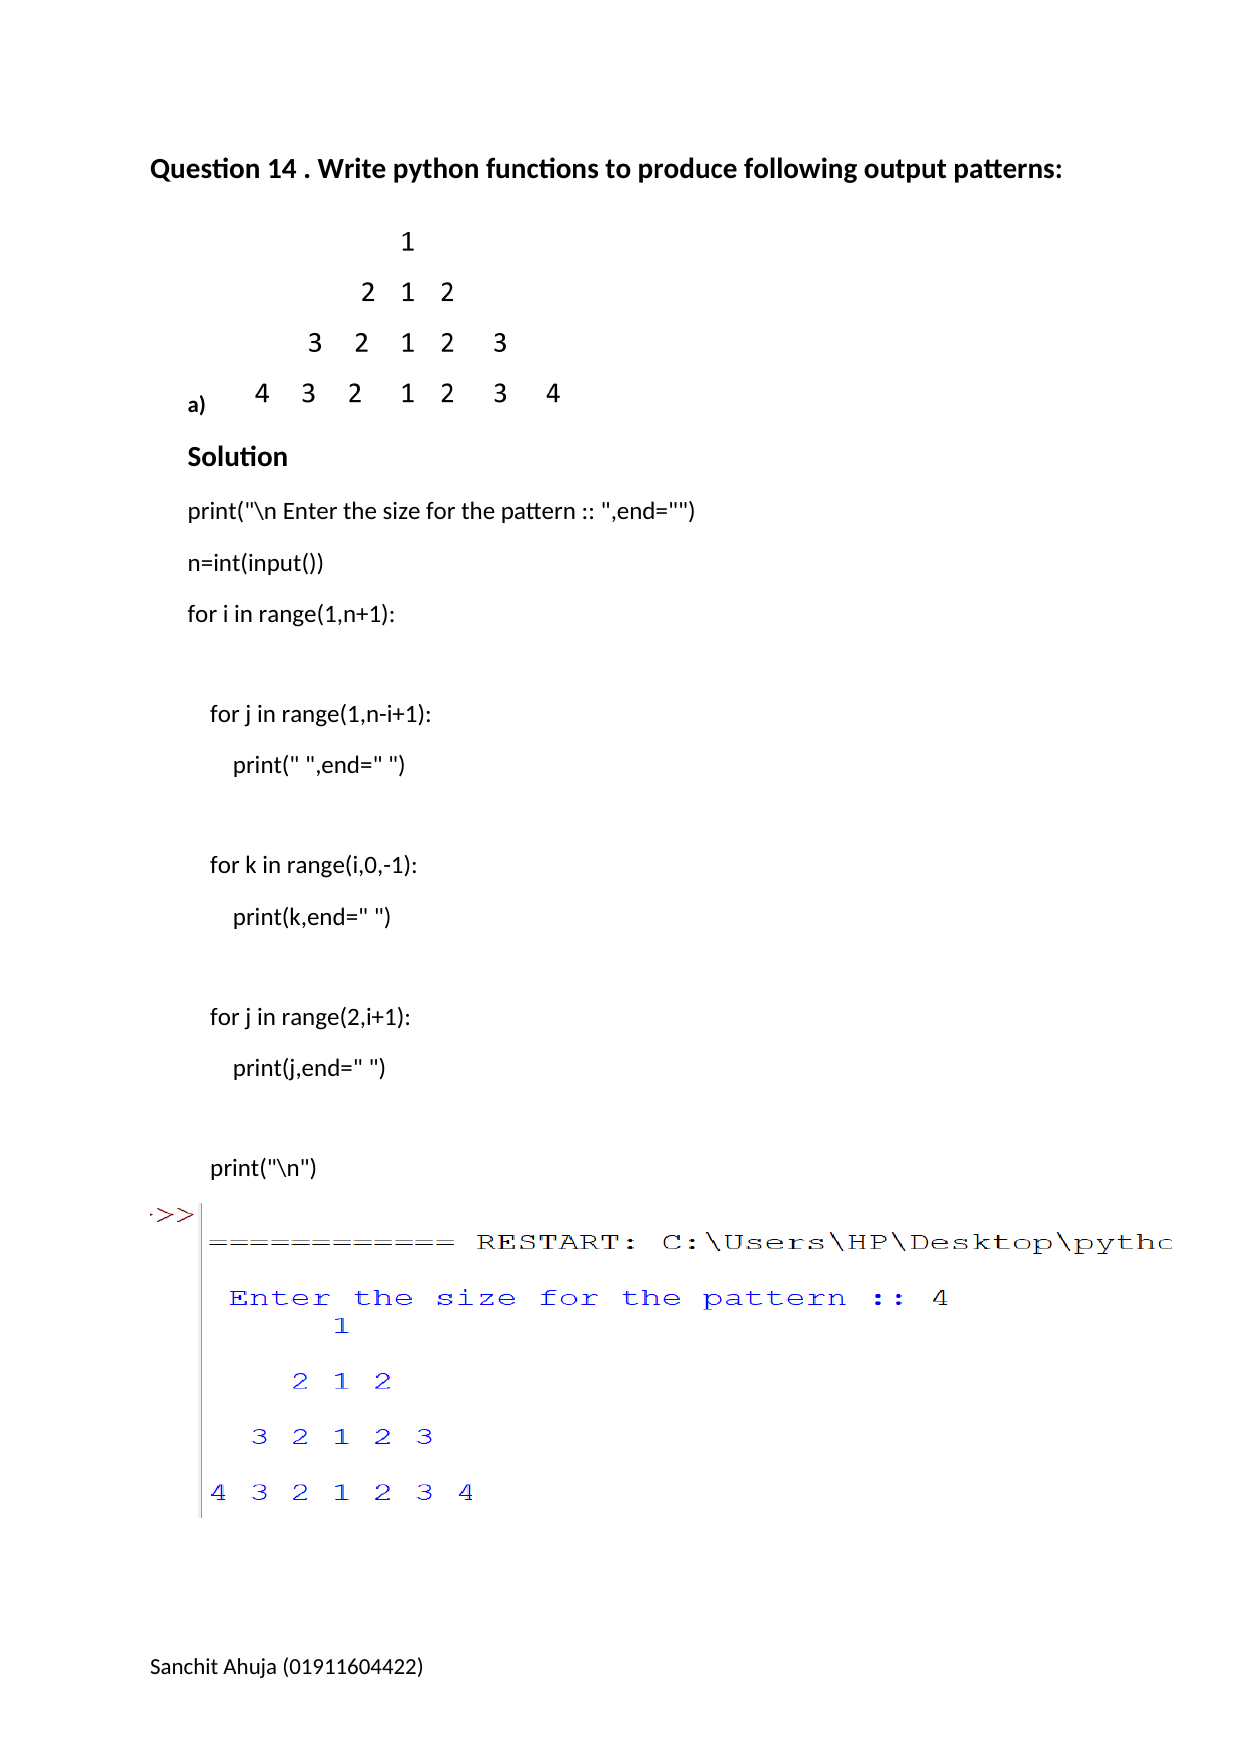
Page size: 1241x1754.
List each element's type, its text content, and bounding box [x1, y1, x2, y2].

text Question 14 . Write python functions to produce following output patterns: [150, 150, 1090, 186]
picture [225, 206, 620, 413]
text print(" ",end=" ") [187, 749, 1090, 780]
text print(k,end=" ") [187, 901, 1090, 931]
text for j in range(2,i+1): [187, 1001, 1090, 1031]
text for k in range(i,0,-1): [187, 849, 1090, 880]
text print(j,end=" ") [187, 1052, 1090, 1083]
text print("\n Enter the size for the pattern :: ",end="") [187, 495, 1090, 526]
picture [150, 1203, 1172, 1518]
text n=int(input()) [187, 547, 1090, 577]
text for j in range(1,n-i+1): [187, 698, 1090, 728]
text for i in range(1,n+1): [187, 598, 1090, 628]
text Solution [187, 438, 1090, 474]
text print("\n") [187, 1152, 1090, 1183]
